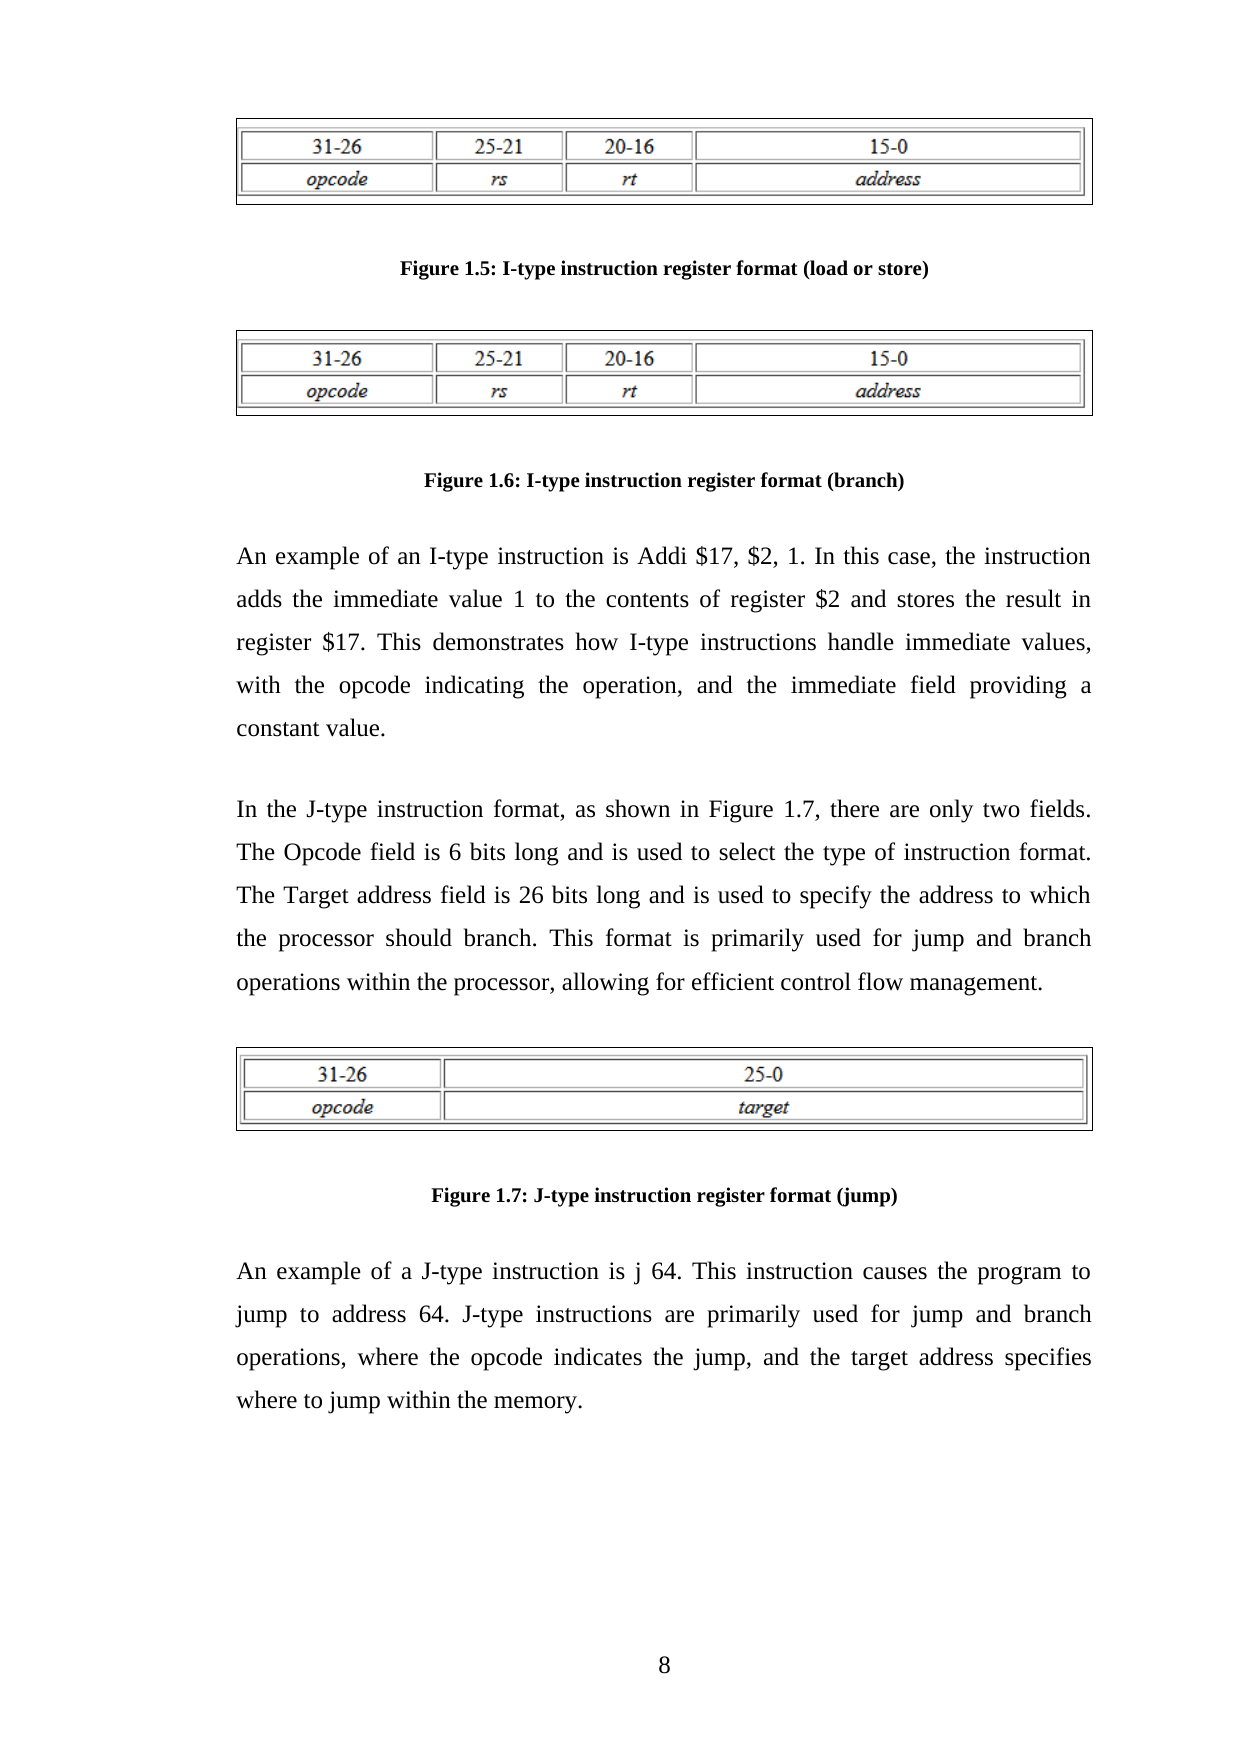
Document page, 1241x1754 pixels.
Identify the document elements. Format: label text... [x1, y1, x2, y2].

picture [237, 331, 1092, 415]
text An example of a J-type instruction is j 64. This instruction causes the program to jump to address 64. J-type instructions are primarily used for jump and branch operations, where the opcode indicates the jump, and the target address specifies where to jump within the memory. [236, 1256, 1092, 1414]
picture [237, 119, 1092, 204]
text In the J-type instruction format, as shown in Figure 1.7, there are only two fields. The Opcode field is 6 bits long and is used to select the type of instruction format. The Target address field is 26 bits long and is used to specify the address to which the processor should branch. This format is primarily used for jump and branch operations within the processor, allowing for efficient control flow management. [236, 794, 1092, 995]
text Figure 1.7: J-type instruction register format (jump) [236, 1182, 1092, 1207]
text An example of an I-type instruction is Addi $17, $2, 1. In this case, the instruction adds the immediate value 1 to the contents of register $2 and stores the result in register $17. This demonstrates how I-type instructions handle immediate values, with the opcode indicating the operation, and the immediate field providing a constant value. [236, 541, 1092, 742]
picture [237, 1048, 1092, 1130]
text Figure 1.6: I-type instruction register format (branch) [236, 467, 1092, 492]
text Figure 1.5: I-type instruction register format (load or store) [236, 256, 1092, 280]
